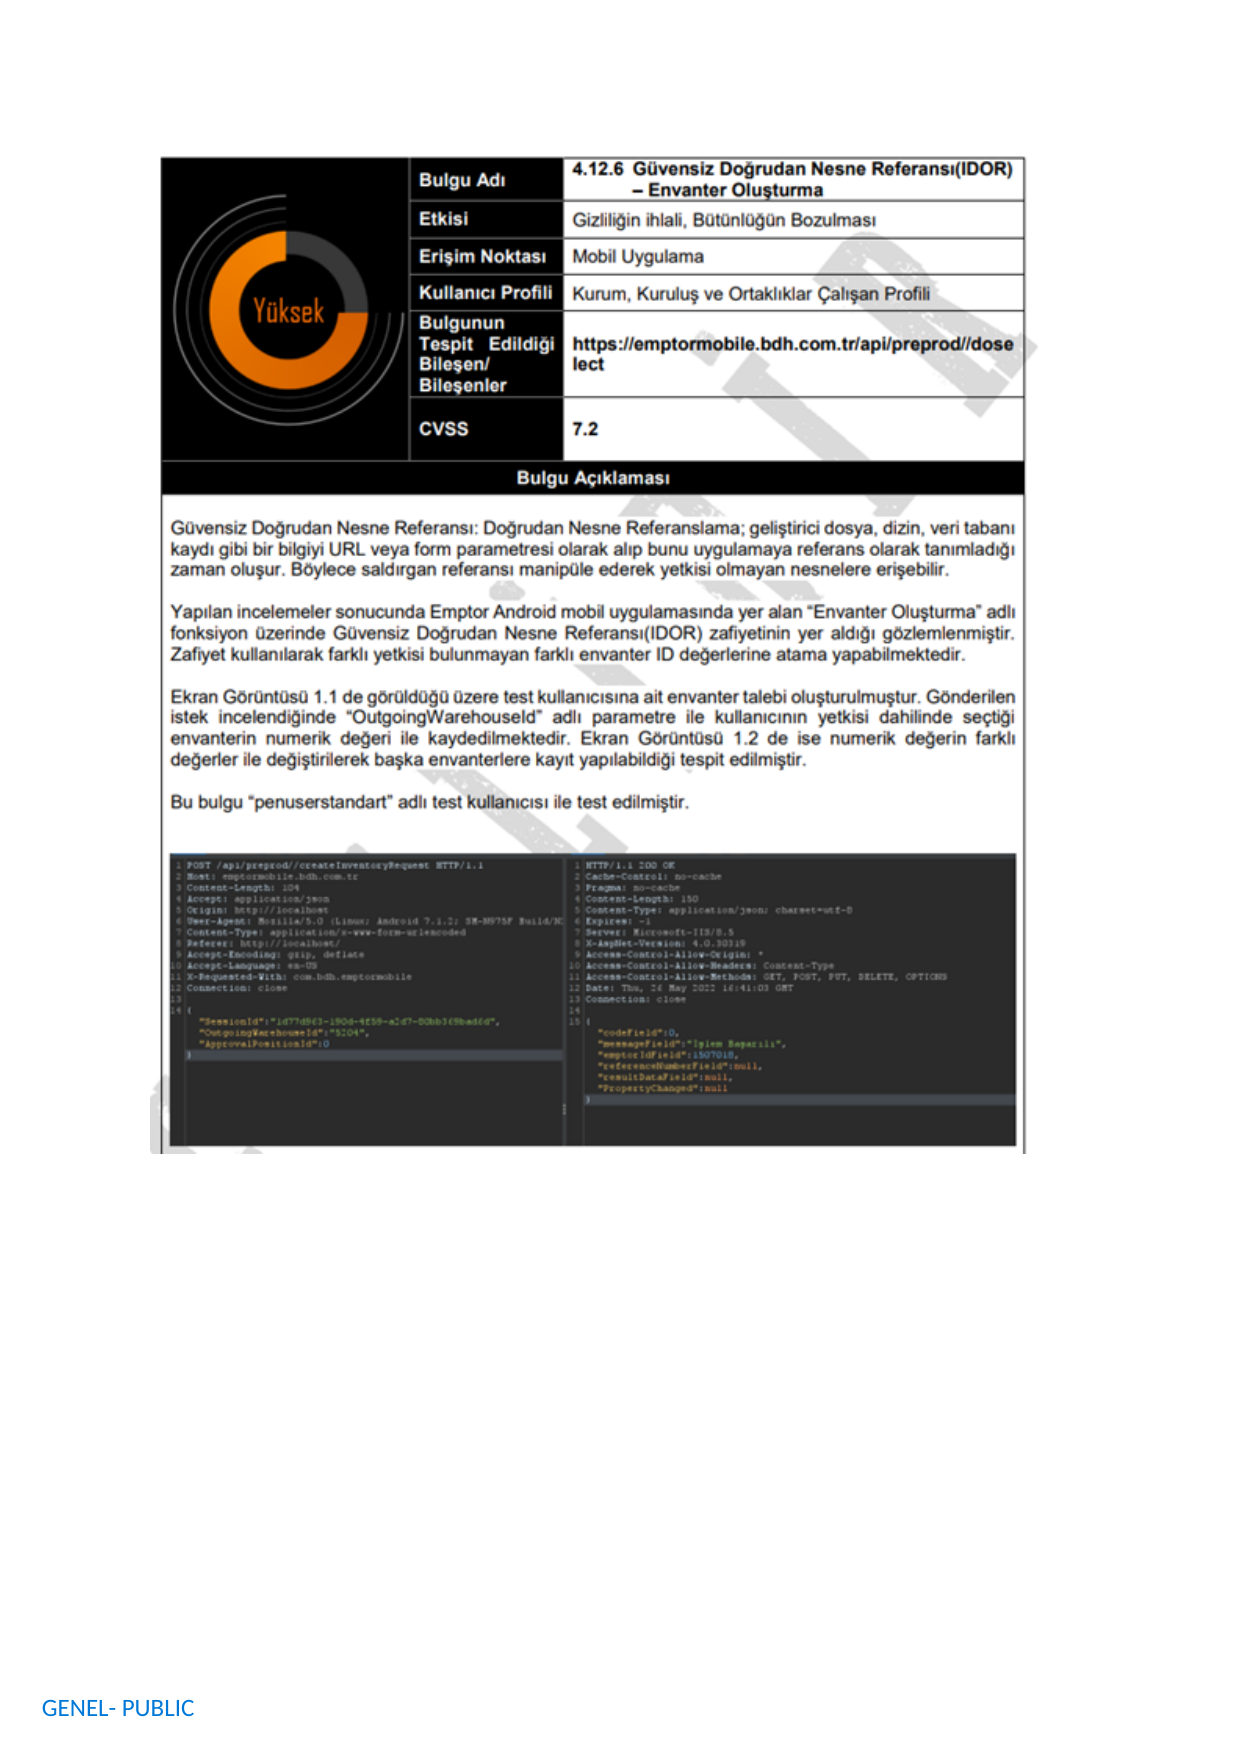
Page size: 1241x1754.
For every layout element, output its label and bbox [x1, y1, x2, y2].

picture [150, 150, 1038, 1154]
